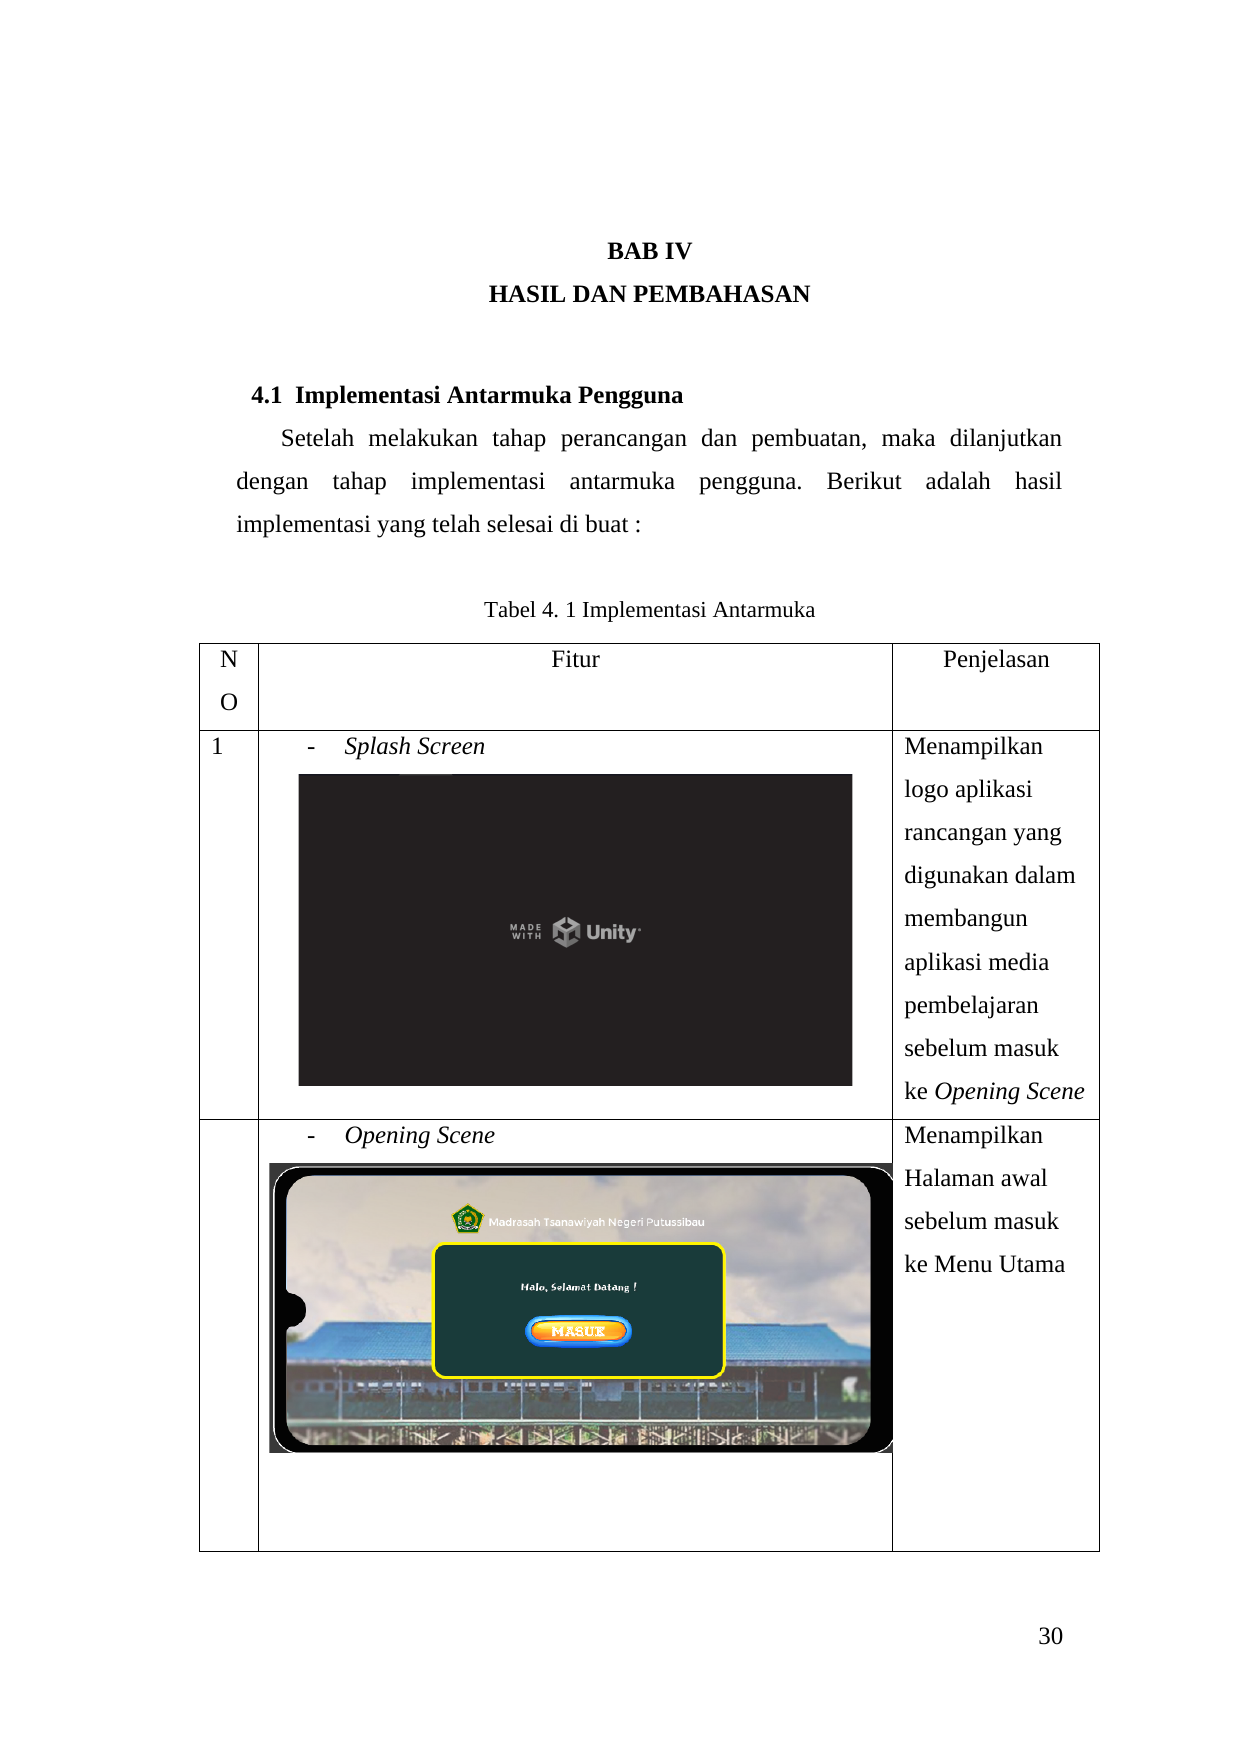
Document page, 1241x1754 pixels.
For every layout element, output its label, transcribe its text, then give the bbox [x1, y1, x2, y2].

subtitle BAB IV [236, 236, 1063, 265]
table_header NO [200, 644, 258, 730]
table_cell Menampilkan Halaman awal sebelum masuk ke Menu Utama [893, 1120, 1099, 1551]
table_header Penjelasan [893, 644, 1099, 730]
table_cell Splash Screen [259, 731, 892, 1119]
table_header Fitur [259, 644, 892, 730]
table_cell [200, 1120, 258, 1551]
subtitle HASIL DAN PEMBAHASAN [236, 279, 1063, 308]
picture [269, 1163, 893, 1453]
text Tabel 4. 1 Implementasi Antarmuka [236, 596, 1063, 622]
table_cell 1 [200, 731, 258, 1119]
subtitle 4.1 Implementasi Antarmuka Pengguna [251, 380, 1063, 409]
text Setelah melakukan tahap perancangan dan pembuatan, maka dilanjutkan dengan tahap implementasi antarmuka pengguna. Berikut adalah hasil implementasi yang telah selesai di buat : [236, 423, 1063, 538]
table_cell Opening Scene [259, 1120, 892, 1551]
picture [298, 774, 853, 1086]
table_cell Menampilkan logo aplikasi rancangan yang digunakan dalam membangun aplikasi media pembelajaran sebelum masuk ke Opening Scene [893, 731, 1099, 1119]
